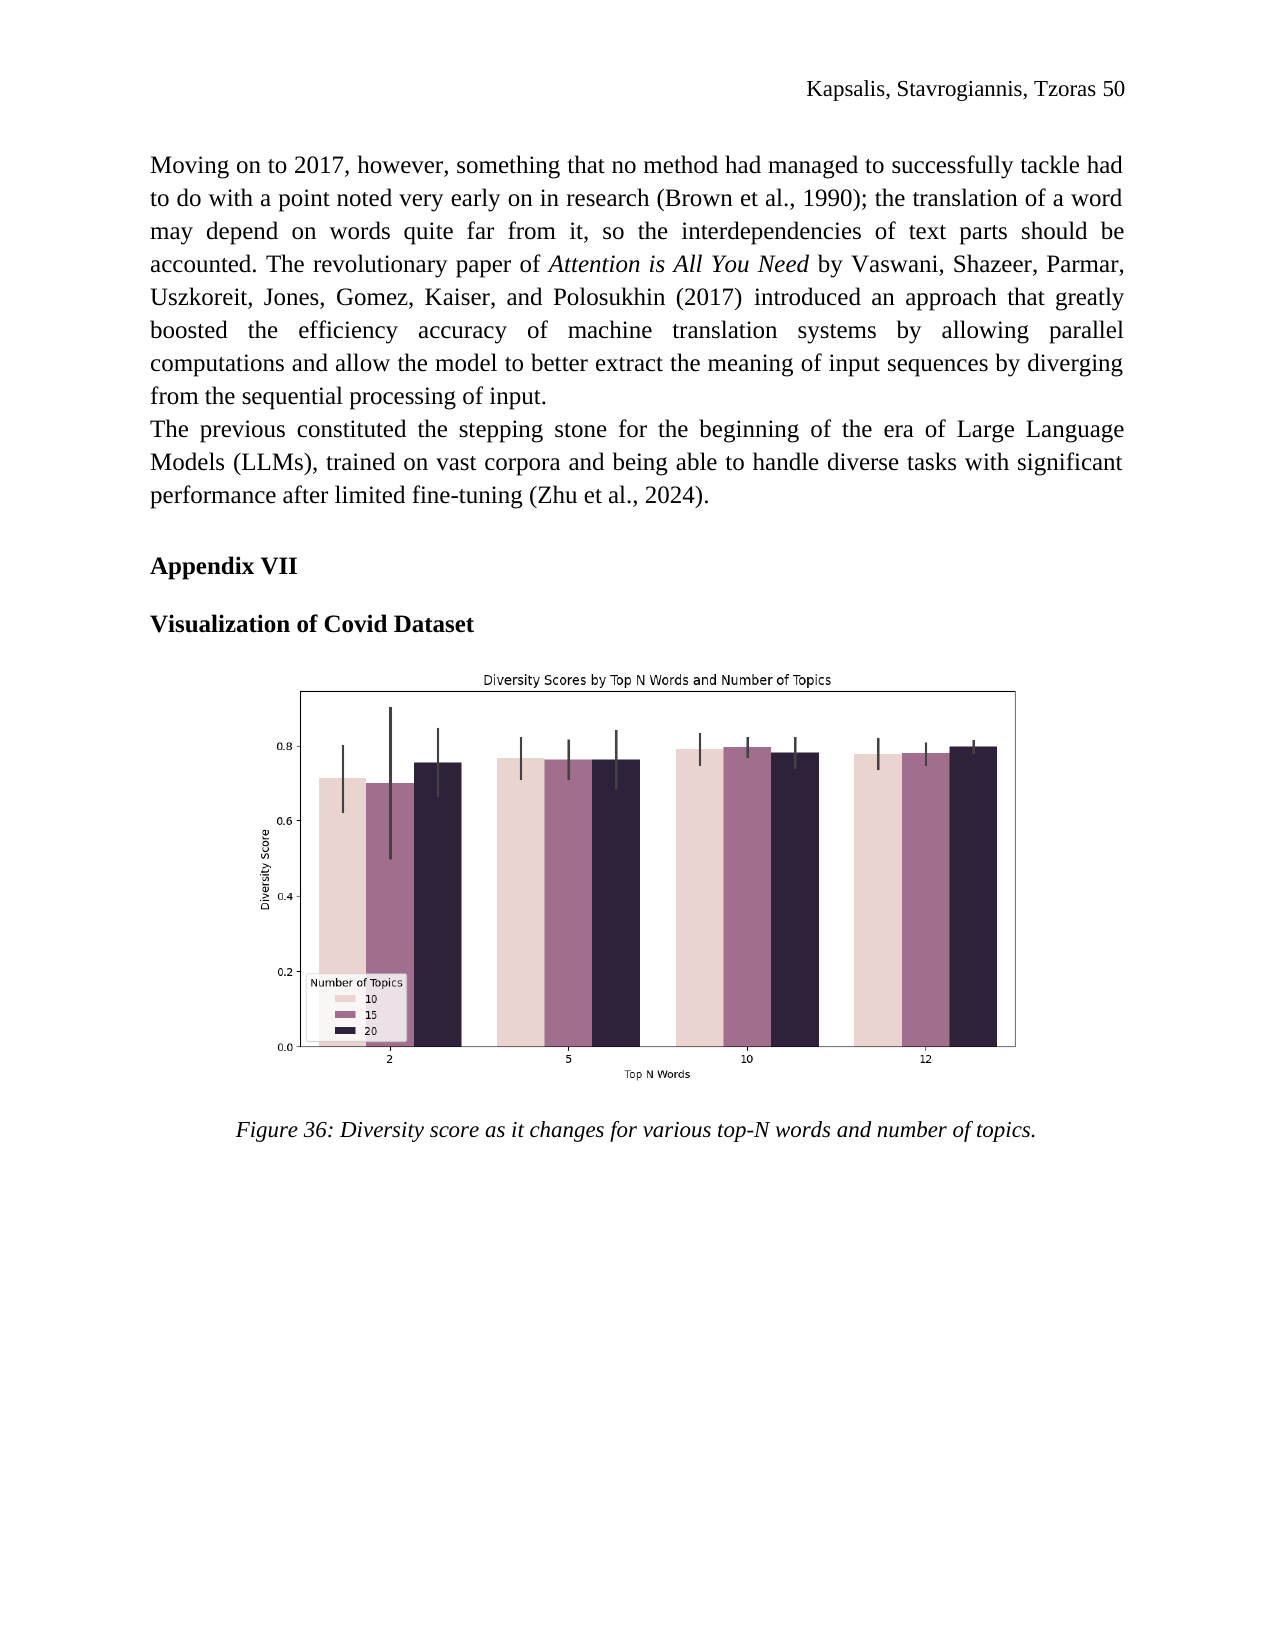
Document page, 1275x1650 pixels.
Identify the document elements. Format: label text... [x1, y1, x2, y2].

text Moving on to 2017, however, something that no method had managed to successfully tackle had to do with a point noted very early on in research (Brown et al., 1990); the translation of a word may depend on words quite far from it, so the interdependencies of text parts should be accounted. The revolutionary paper of Attention is All You Need by Vaswani, Shazeer, Parmar, Uszkoreit, Jones, Gomez, Kaiser, and Polosukhin (2017) introduced an approach that greatly boosted the efficiency accuracy of machine translation systems by allowing parallel computations and allow the model to better extract the meaning of input sequences by diverging from the sequential processing of input. [150, 150, 1125, 410]
subtitle Appendix VII [150, 551, 1125, 579]
text The previous constituted the stepping stone for the beginning of the era of Large Language Models (LLMs), trained on vast corpora and being able to handle diverse tasks with significant performance after limited fine-tuning (Zhu et al., 2024). [150, 414, 1125, 509]
picture [253, 666, 1022, 1087]
text Visualization of Covid Dataset [150, 609, 1125, 637]
text Figure 36: Diversity score as it changes for various top-N words and number of topics. [150, 1116, 1125, 1142]
